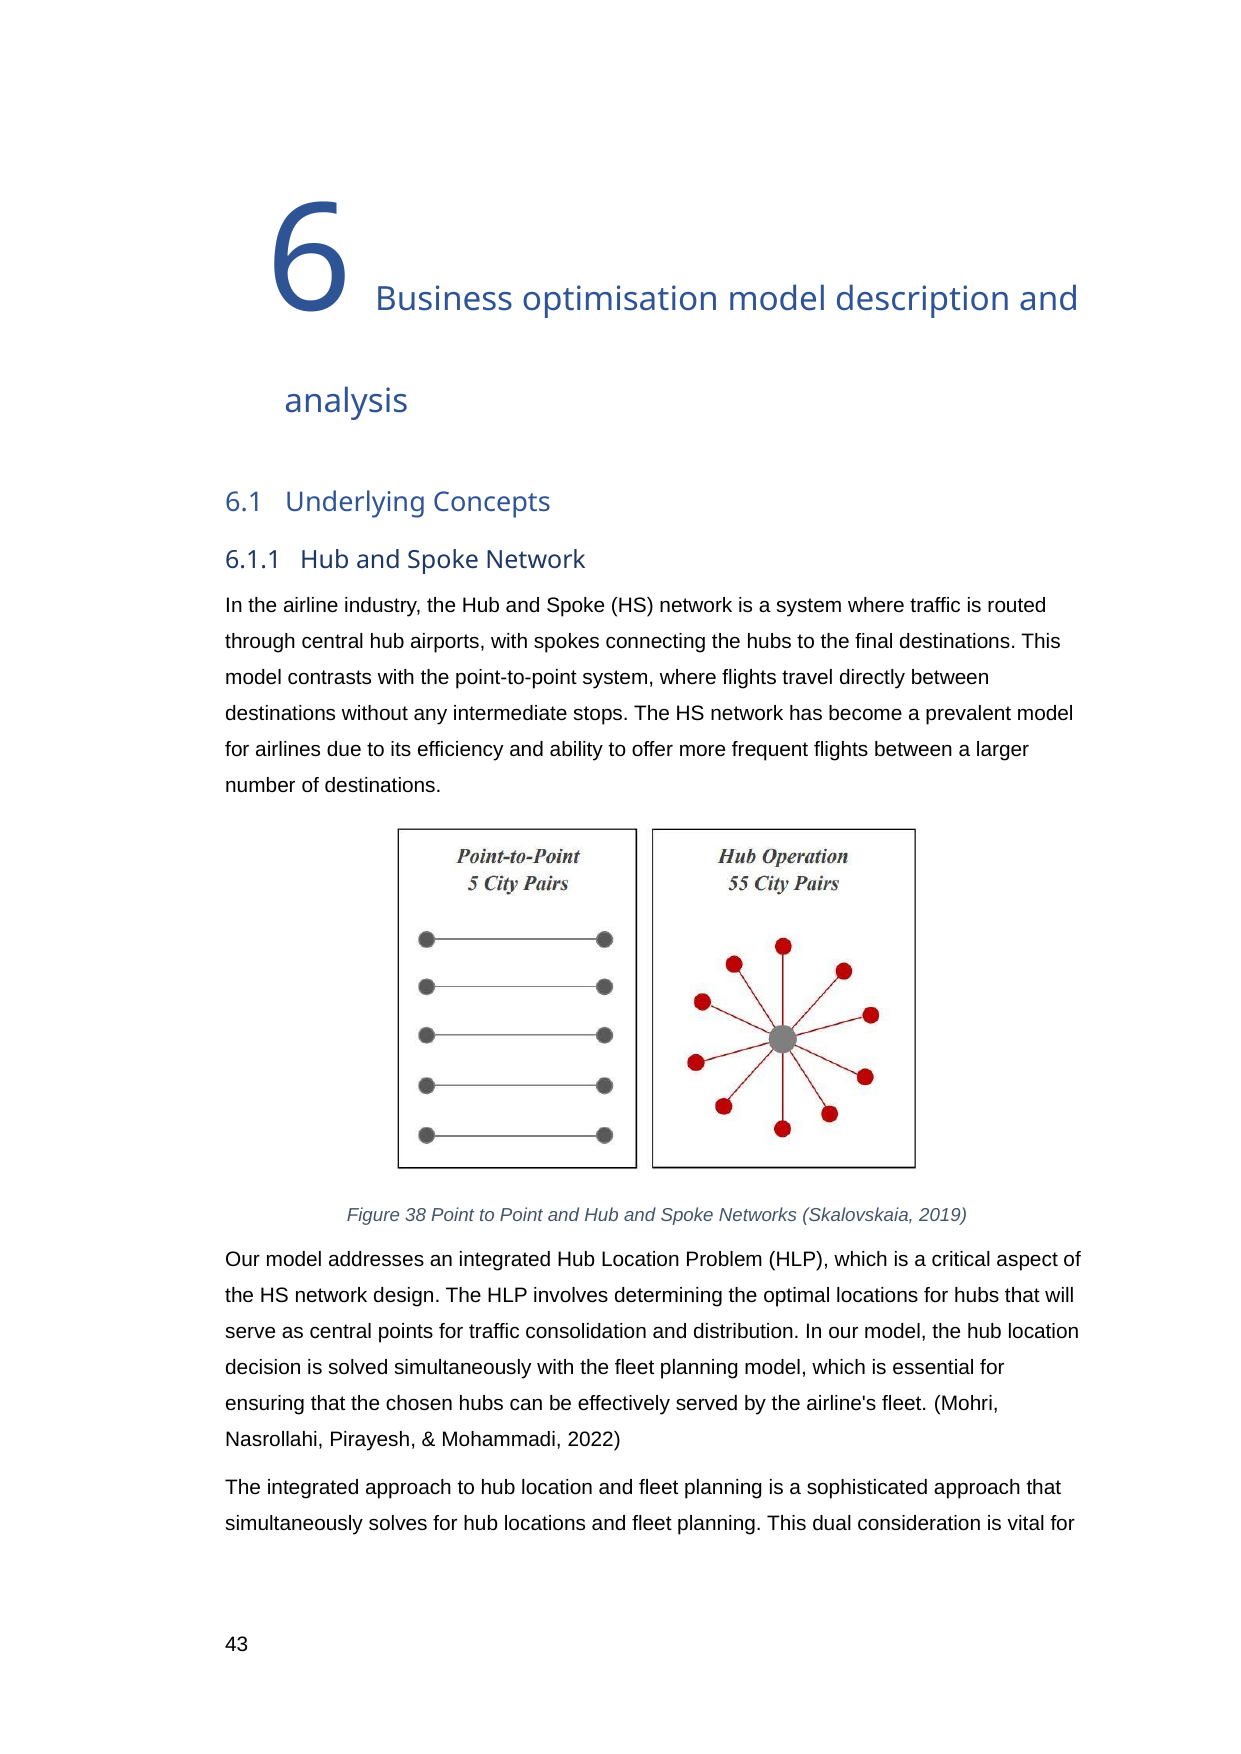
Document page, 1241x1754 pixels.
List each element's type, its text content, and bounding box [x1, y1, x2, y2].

text Figure Point to Point and Hub and Spoke Networks [225, 1204, 1090, 1226]
subtitle Underlying Concepts [225, 483, 1090, 519]
subtitle Hub and Spoke Network [225, 542, 1090, 576]
subtitle Business optimisation model description and analysis [266, 150, 1090, 422]
text In the airline industry, the Hub and Spoke (HS) network is a system where traffic is routed through central hub airports, with spokes connecting the hubs to the final destinations. This model contrasts with the point-to-point system, where flights travel directly between destinations without any intermediate stops. The HS network has become a prevalent model for airlines due to its efficiency and ability to offer more frequent flights between a larger number of destinations. [225, 593, 1090, 797]
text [225, 1475, 1090, 1535]
text Our model addresses an integrated Hub Location Problem (HLP), which is a critical aspect of the HS network design. The HLP involves determining the optimal locations for hubs that will serve as central points for traffic consolidation and distribution. In our model, the hub location decision is solved simultaneously with the fleet planning model, which is essential for ensuring that the chosen hubs can be effectively served by the airline's fleet. [225, 1247, 1090, 1450]
picture [390, 821, 925, 1180]
